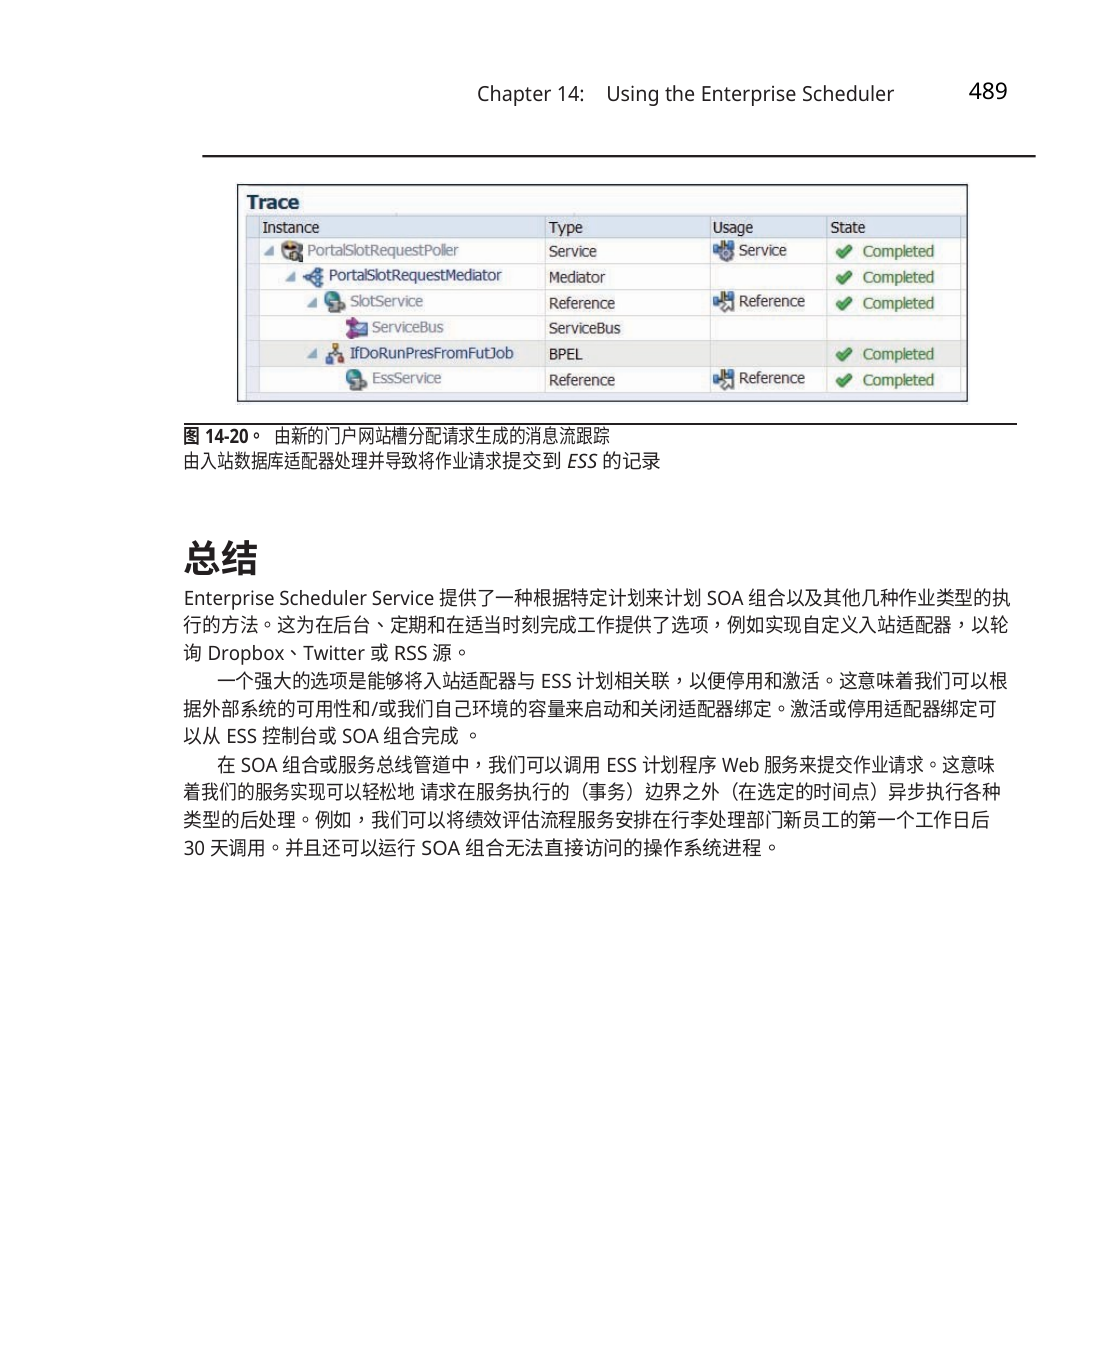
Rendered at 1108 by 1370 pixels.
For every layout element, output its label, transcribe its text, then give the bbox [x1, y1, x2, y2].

text 在 SOA 组合或服务总线管道中，我们可以调用 ESS 计划程序 Web 服务来提交作业请求。这意味着我们的服务实现可以轻松地 请求在服务执行的（事务）边界之外（在选定的时间点）异步执行各种类型的后处理。例如，我们可以将绩效评估流程服务安排在行李处理部门新员工的第一个工作日后 30 天调用。并且还可以运行 SOA 组合无法直接访问的操作系统进程。 [184, 751, 1008, 861]
text 一个强大的选项是能够将入站适配器与 ESS 计划相关联，以便停用和激活。这意味着我们可以根据外部系统的可用性和/或我们自己环境的容量来启动和关闭适配器绑定。激活或停用适配器绑定可以从 ESS 控制台或 SOA 组合完成 。 [184, 667, 1009, 750]
subtitle 总结 [184, 532, 1107, 583]
text Enterprise Scheduler Service 提供了一种根据特定计划来计划 SOA 组合以及其他几种作业类型的执行的方法。这为在后台、定期和在适当时刻完成工作提供了选项，例如实现自定义入站适配器，以轮询 Dropbox、Twitter 或 RSS 源。 [184, 584, 1011, 666]
text 由入站数据库适配器处理并导致将作业请求提交到 ESS 的记录 [184, 448, 1012, 475]
text 图 14-20。 由新的门户网站槽分配请求生成的消息流跟踪 [184, 418, 1107, 448]
picture [235, 182, 971, 405]
